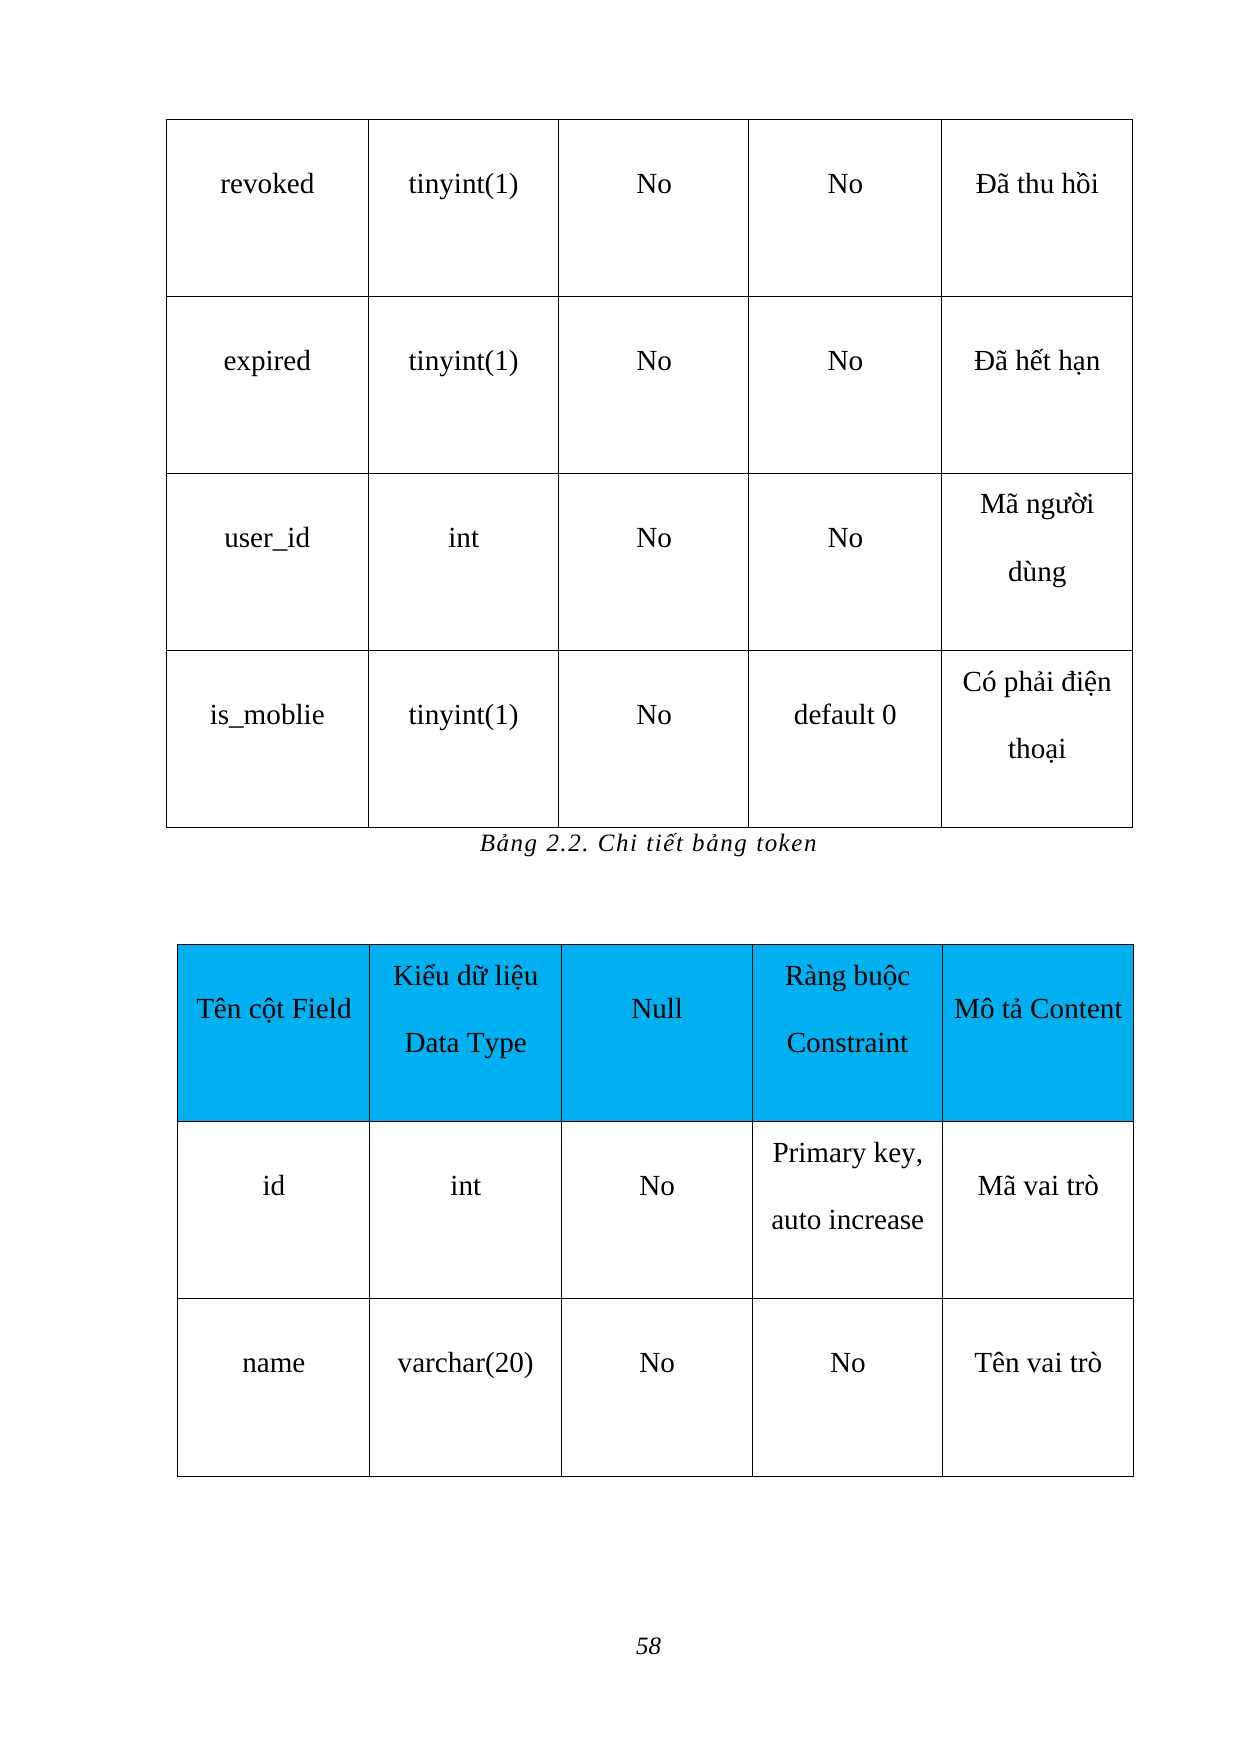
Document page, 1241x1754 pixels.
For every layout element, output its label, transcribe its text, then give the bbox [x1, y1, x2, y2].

table_cell revoked [167, 120, 368, 296]
table_cell is_moblie [167, 651, 368, 827]
table_cell No [749, 474, 941, 650]
table_cell tinyint(1) [369, 120, 558, 296]
table_cell No [559, 120, 748, 296]
table_cell No [753, 1299, 942, 1476]
table_cell int [369, 474, 558, 650]
table_cell No [749, 120, 941, 296]
table_cell Mã vai trò [943, 1122, 1133, 1298]
table_cell No [562, 1122, 752, 1298]
table_header Mô tả Content [943, 945, 1133, 1121]
table_cell int [370, 1122, 561, 1298]
table_cell Mã người dùng [942, 474, 1132, 650]
table_cell user_id [167, 474, 368, 650]
table_header Ràng buộc Constraint [753, 945, 942, 1121]
table_cell Primary key, auto increase [753, 1122, 942, 1298]
table_cell No [562, 1299, 752, 1476]
table_cell Tên vai trò [943, 1299, 1133, 1476]
table_cell No [749, 297, 941, 473]
table_cell No [559, 297, 748, 473]
table_cell default 0 [749, 651, 941, 827]
table_header Kiểu dữ liệu Data Type [370, 945, 561, 1121]
table_header Null [562, 945, 752, 1121]
table_cell tinyint(1) [369, 651, 558, 827]
table_cell id [178, 1122, 369, 1298]
table_cell tinyint(1) [369, 297, 558, 473]
table_cell No [559, 651, 748, 827]
table_cell No [559, 474, 748, 650]
table_header Tên cột Field [178, 945, 369, 1121]
table_cell varchar(20) [370, 1299, 561, 1476]
table_cell expired [167, 297, 368, 473]
table_cell Có phải điện thoại [942, 651, 1132, 827]
table_cell Đã thu hồi [942, 120, 1132, 296]
table_cell name [178, 1299, 369, 1476]
table_cell Đã hết hạn [942, 297, 1132, 473]
subtitle Bảng 2.2. Chi tiết bảng token [177, 828, 1122, 857]
